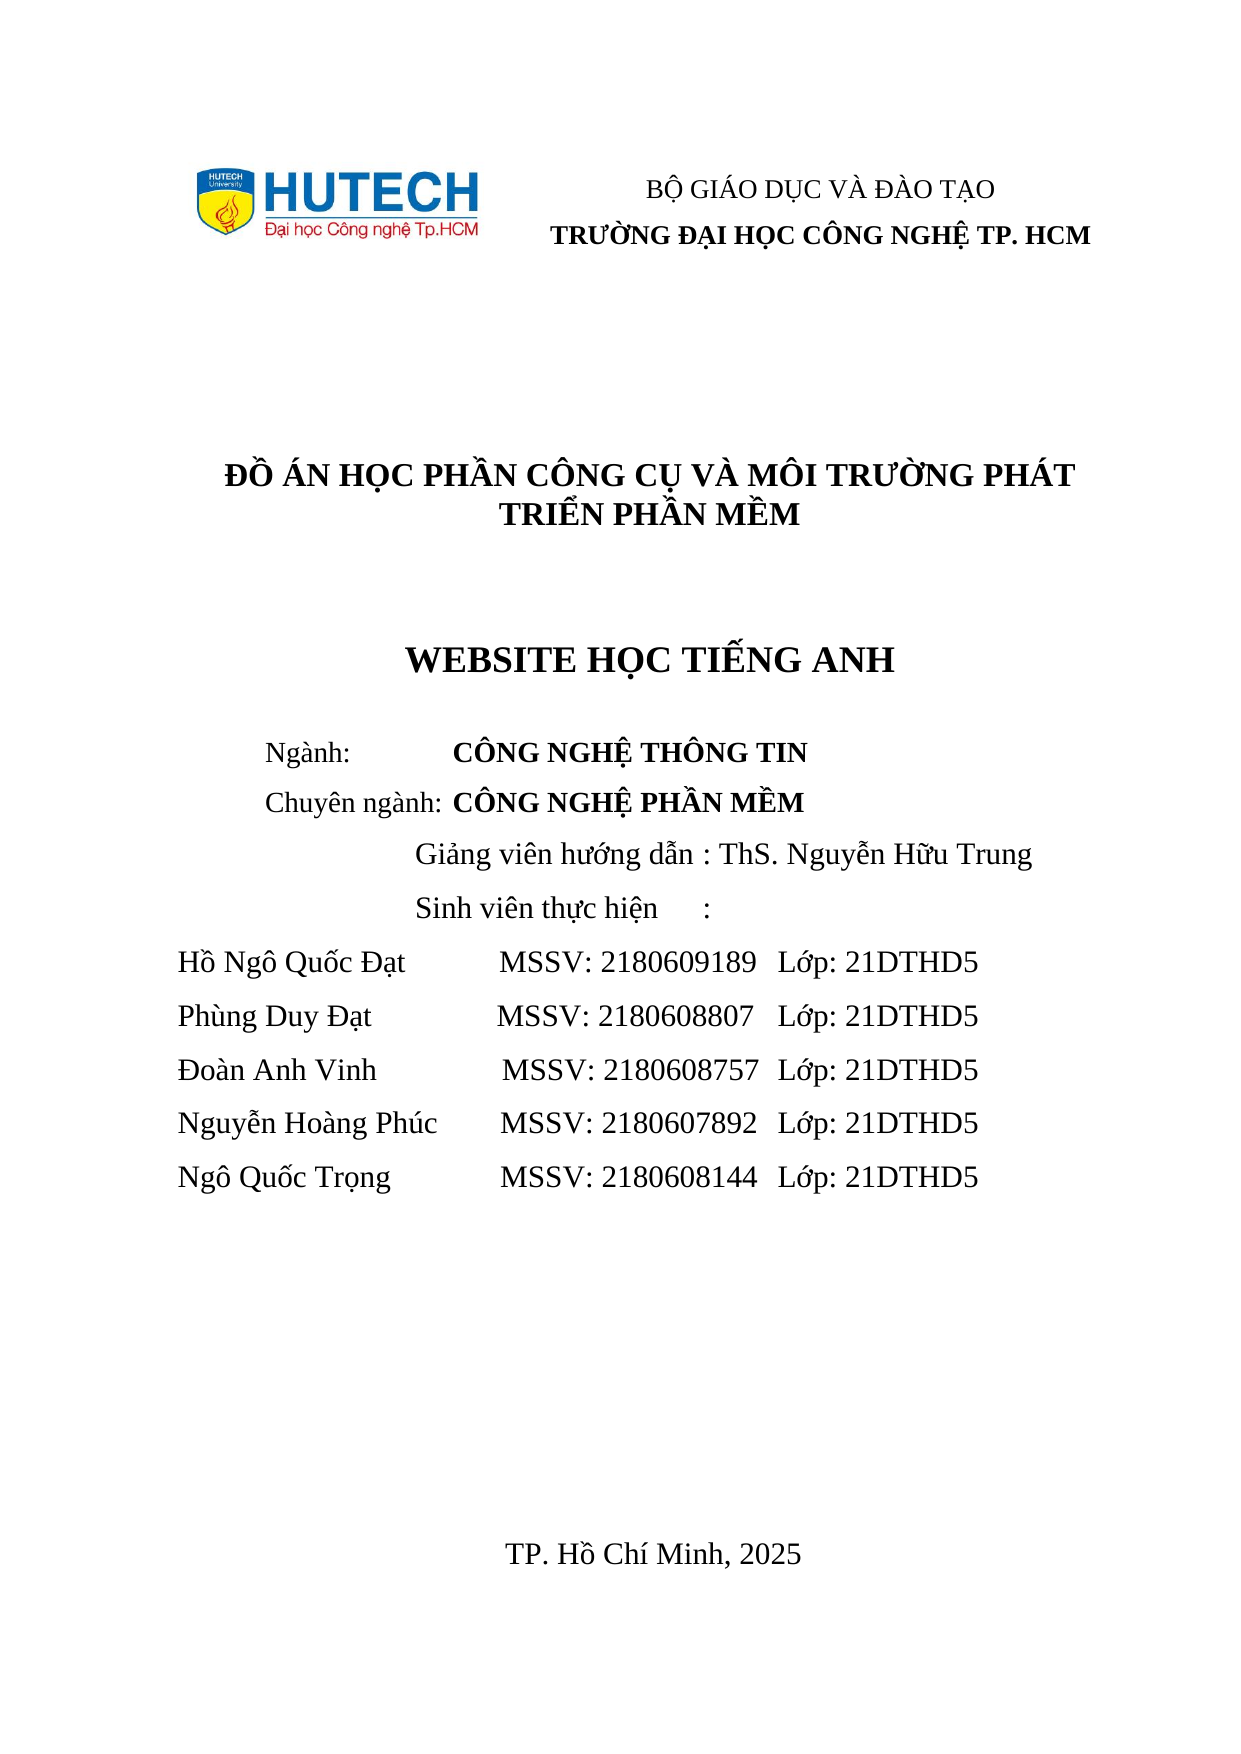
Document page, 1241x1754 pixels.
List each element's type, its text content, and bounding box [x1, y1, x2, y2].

text Ngô Quốc Trọng MSSV: 2180608144 Lớp: 21DTHD5 [177, 1158, 1122, 1194]
text Phùng Duy Đạt MSSV: 2180608807 Lớp: 21DTHD5 [177, 997, 1122, 1033]
text Nguyễn Hoàng Phúc MSSV: 2180607892 Lớp: 21DTHD5 [177, 1105, 1122, 1141]
picture [177, 151, 497, 255]
text Chuyên ngành: CÔNG NGHỆ PHẦN MỀM [265, 785, 1122, 819]
text Hồ Ngô Quốc Đạt MSSV: 2180609189 Lớp: 21DTHD5 [177, 943, 1122, 979]
text Đoàn Anh Vinh MSSV: 2180608757 Lớp: 21DTHD5 [177, 1051, 1122, 1087]
table_header [166, 151, 508, 269]
text Giảng viên hướng dẫn : ThS. Nguyễn Hữu Trung [415, 835, 1122, 871]
text ĐỒ ÁN HỌC PHẦN CÔNG CỤ VÀ MÔI TRƯỜNG PHÁT TRIỂN PHẦN MỀM [177, 456, 1122, 532]
table_header BỘ GIÁO DỤC VÀ ĐÀO TẠO TRƯỜNG ĐẠI HỌC CÔNG NGHỆ TP. HCM [508, 151, 1133, 269]
text TP. Hồ Chí Minh, 2025 [177, 1536, 1122, 1571]
text Ngành: CÔNG NGHỆ THÔNG TIN [265, 735, 1122, 768]
text Sinh viên thực hiện : [415, 889, 1122, 925]
text WEBSITE HỌC TIẾNG ANH [177, 638, 1122, 681]
